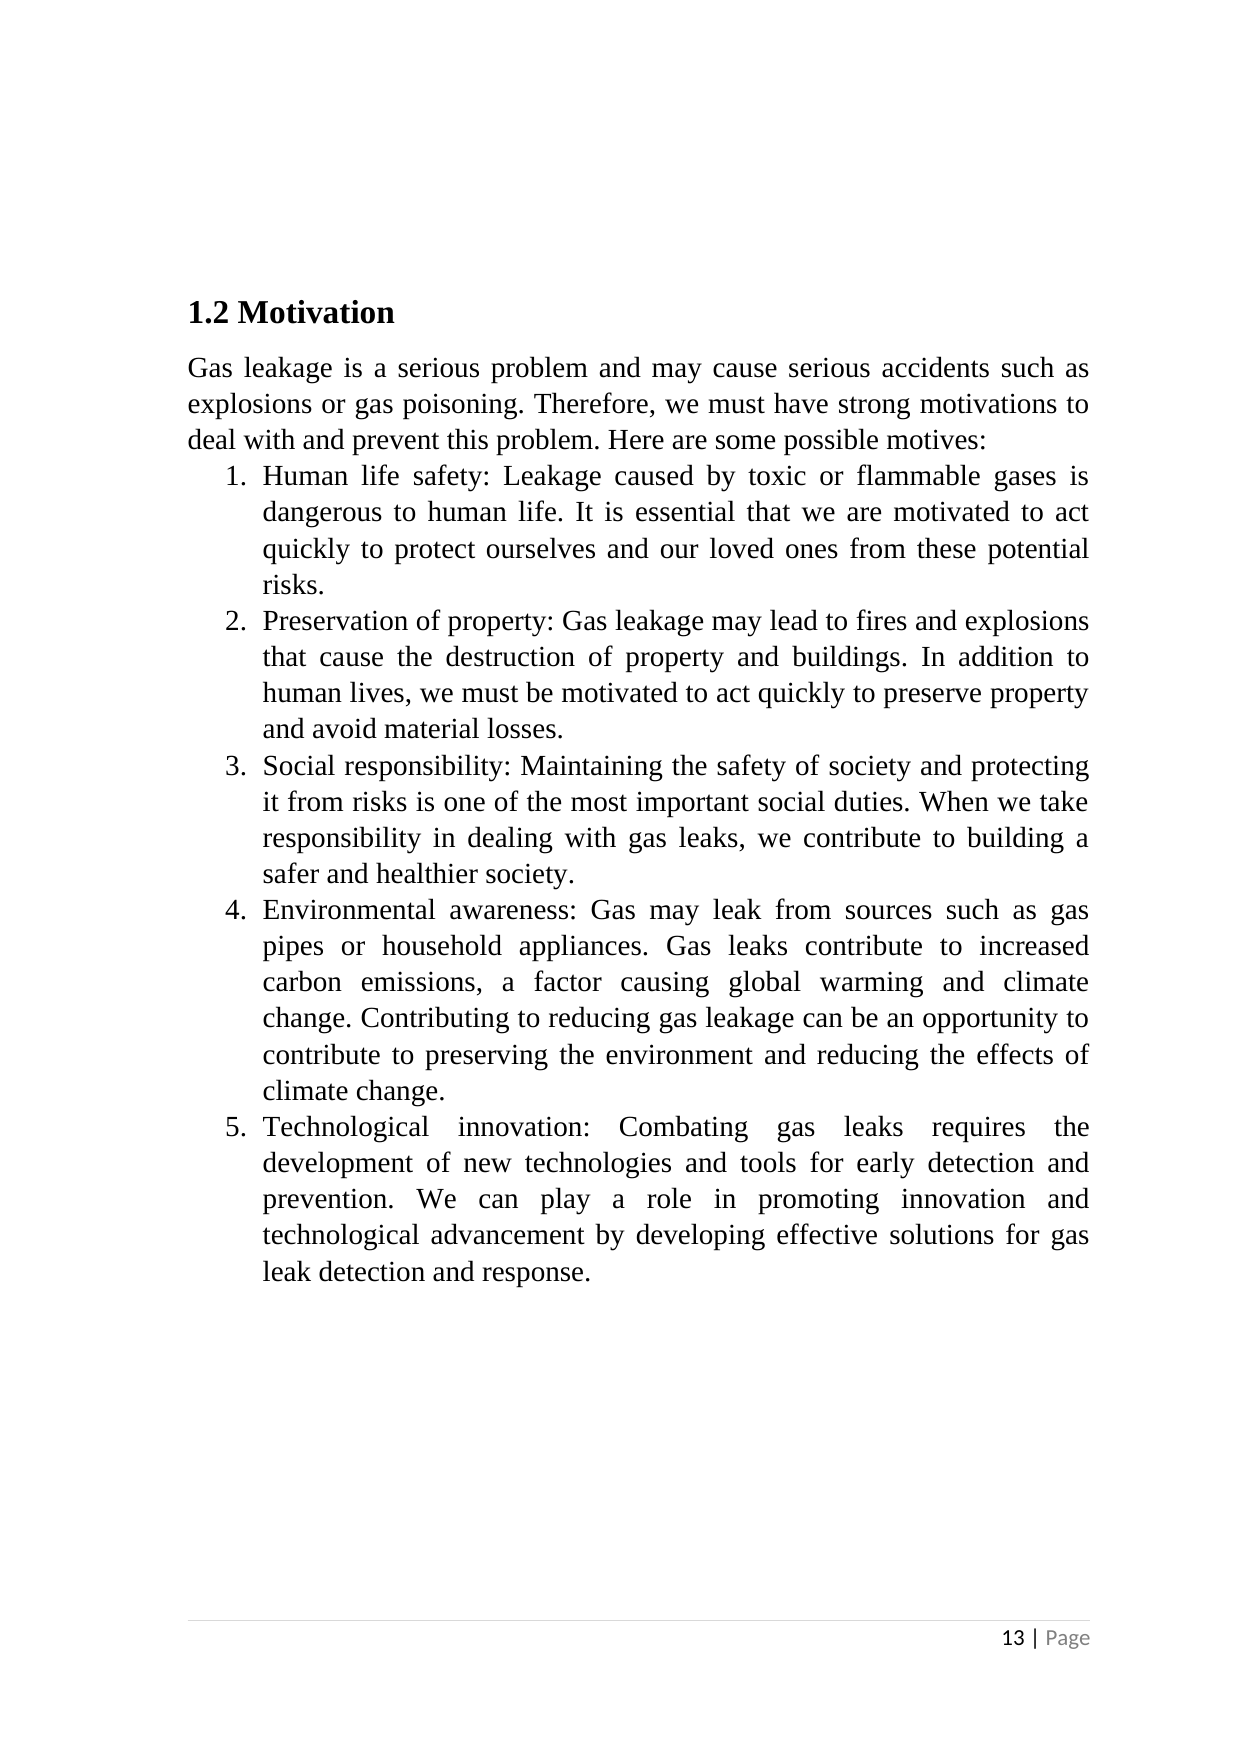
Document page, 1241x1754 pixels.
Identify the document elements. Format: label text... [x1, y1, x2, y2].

text 1.2 Motivation [187, 292, 1090, 330]
text Gas leakage is a serious problem and may cause serious accidents such as explosions or gas poisoning. Therefore, we must have strong motivations to deal with and prevent this problem. Here are some possible motives: [187, 350, 1090, 456]
list Environmental awareness: Gas may leak from sources such as gas pipes or household appliances. Gas leaks contribute to increased carbon emissions, a factor causing global warming and climate change. Contributing to reducing gas leakage can be an opportunity to contribute to preserving the environment and reducing the effects of climate change. [225, 892, 1090, 1106]
list Social responsibility: Maintaining the safety of society and protecting it from risks is one of the most important social duties. When we take responsibility in dealing with gas leaks, we contribute to building a safer and healthier society. [225, 748, 1090, 889]
list Human life safety: Leakage caused by toxic or flammable gases is dangerous to human life. It is essential that we are motivated to act quickly to protect ourselves and our loved ones from these potential risks. [225, 458, 1090, 600]
list Preservation of property: Gas leakage may lead to fires and explosions that cause the destruction of property and buildings. In addition to human lives, we must be motivated to act quickly to preserve property and avoid material losses. [225, 603, 1090, 745]
list Technological innovation: Combating gas leaks requires the development of new technologies and tools for early detection and prevention. We can play a role in promoting innovation and technological advancement by developing effective solutions for gas leak detection and response. [225, 1109, 1090, 1287]
